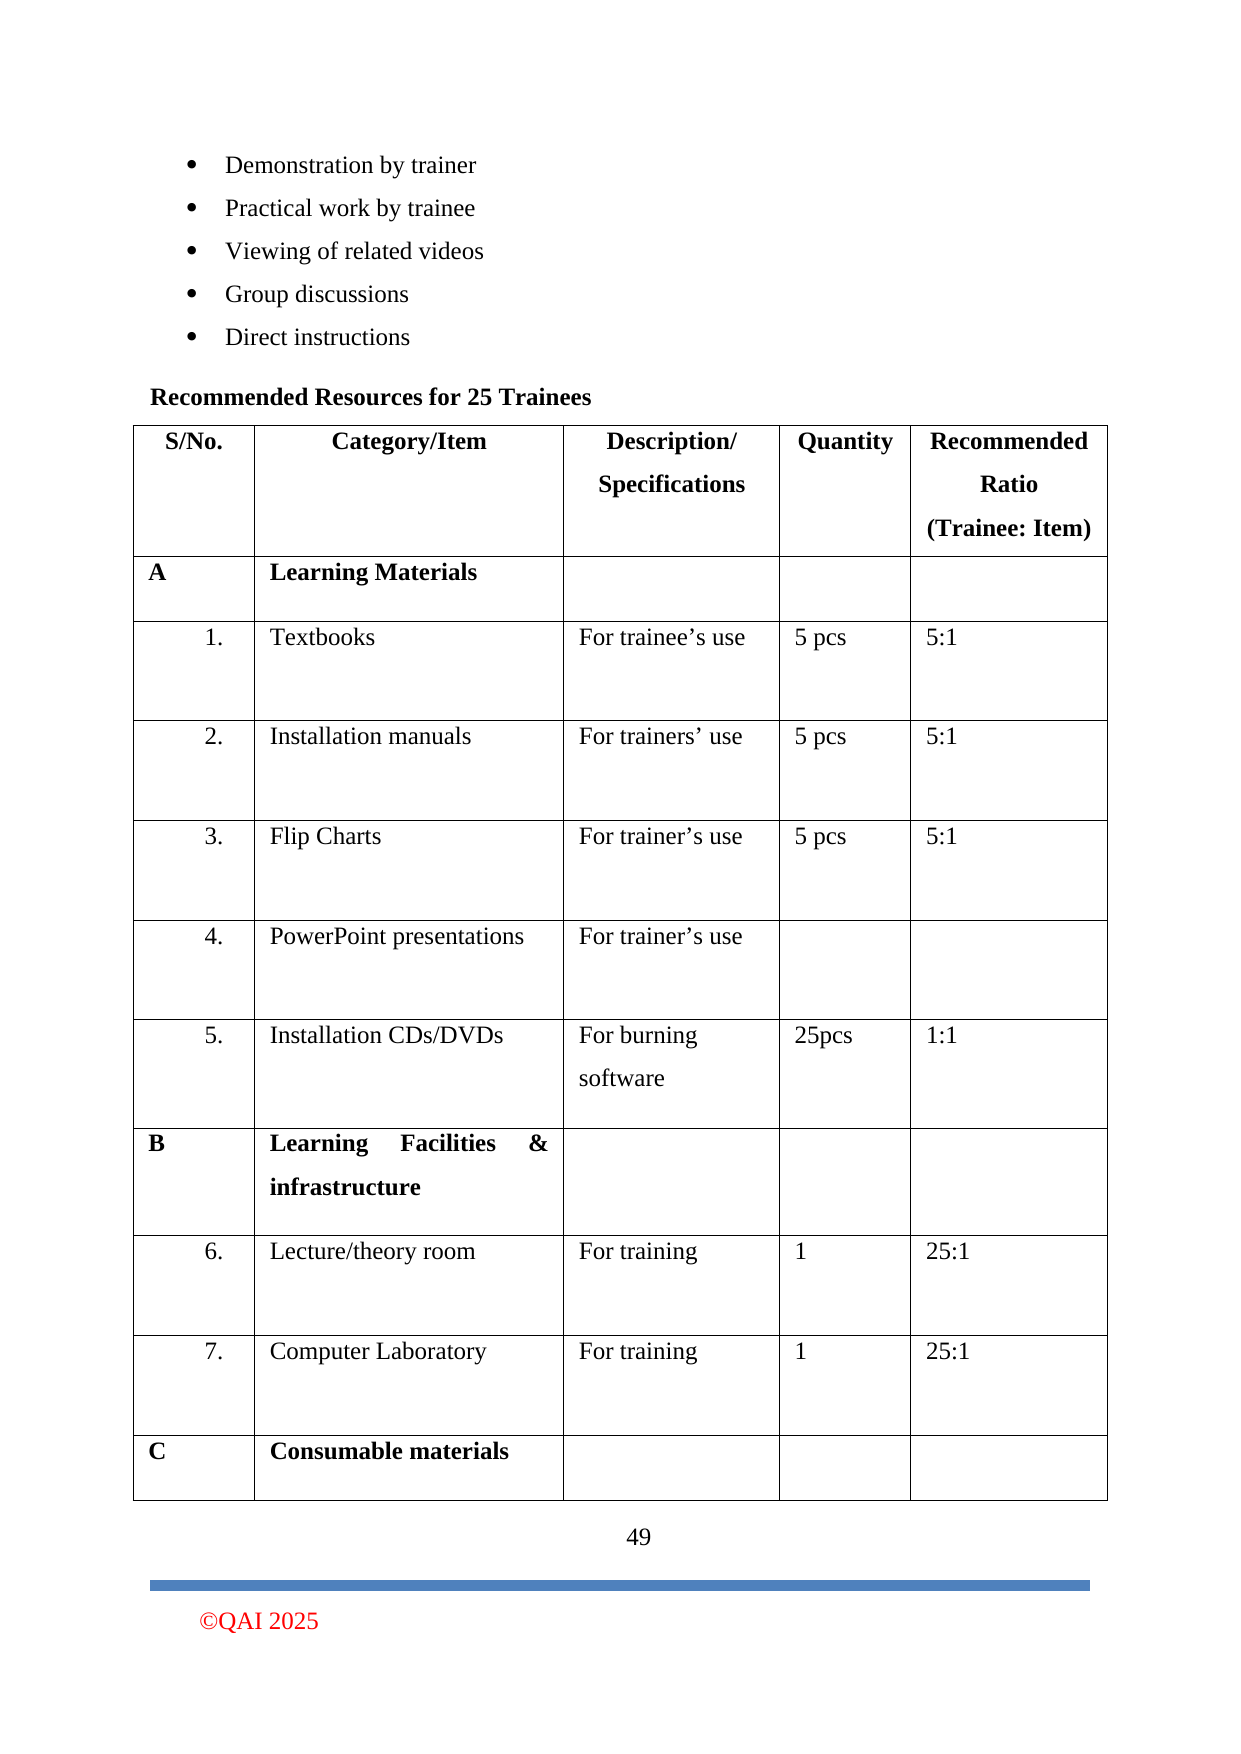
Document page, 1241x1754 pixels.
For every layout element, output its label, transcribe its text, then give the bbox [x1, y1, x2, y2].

table_cell [780, 557, 910, 621]
table_cell Lecture/theory room [255, 1236, 563, 1335]
table_cell 25pcs [780, 1020, 910, 1127]
table_cell 5 pcs [780, 821, 910, 920]
table_cell For trainer’s use [564, 921, 779, 1019]
table_cell PowerPoint presentations [255, 921, 563, 1019]
list Direct instructions [187, 322, 1090, 351]
table_cell [911, 1129, 1107, 1235]
table_cell 1 [780, 1236, 910, 1335]
table_cell [564, 1436, 779, 1500]
table_header Category/Item [255, 426, 563, 556]
table_cell Installation CDs/DVDs [255, 1020, 563, 1127]
table_cell For trainer’s use [564, 821, 779, 920]
table_cell [780, 1129, 910, 1235]
table_cell 25:1 [911, 1336, 1107, 1435]
table_header Quantity [780, 426, 910, 556]
list Practical work by trainee [187, 193, 1090, 222]
table_cell [780, 921, 910, 1019]
table_cell [134, 921, 254, 1019]
table_cell [134, 1236, 254, 1335]
table_cell 5:1 [911, 721, 1107, 820]
table_cell A [134, 557, 254, 621]
table_cell 1:1 [911, 1020, 1107, 1127]
table_cell C [134, 1436, 254, 1500]
table_cell 5:1 [911, 821, 1107, 920]
list Demonstration by trainer [187, 150, 1090, 179]
table_header Description/ Specifications [564, 426, 779, 556]
table_cell For burning software [564, 1020, 779, 1127]
table_cell B [134, 1129, 254, 1235]
table_cell Computer Laboratory [255, 1336, 563, 1435]
list Viewing of related videos [187, 236, 1090, 265]
table_cell For trainee’s use [564, 622, 779, 720]
table_cell For training [564, 1236, 779, 1335]
table_cell 5 pcs [780, 622, 910, 720]
table_header Recommended Ratio (Trainee: Item) [911, 426, 1107, 556]
table_cell [134, 622, 254, 720]
list Group discussions [187, 279, 1090, 308]
table_cell 5 pcs [780, 721, 910, 820]
table_header S/No. [134, 426, 254, 556]
table_cell [564, 557, 779, 621]
table_cell For training [564, 1336, 779, 1435]
table_cell Textbooks [255, 622, 563, 720]
table_cell [911, 557, 1107, 621]
table_cell [911, 1436, 1107, 1500]
table_cell Flip Charts [255, 821, 563, 920]
table_cell Learning Facilities & infrastructure [255, 1129, 563, 1235]
text Recommended Resources for 25 Trainees [150, 382, 1090, 411]
table_cell [911, 921, 1107, 1019]
table_cell [134, 721, 254, 820]
table_cell [134, 1020, 254, 1127]
table_cell 5:1 [911, 622, 1107, 720]
table_cell 25:1 [911, 1236, 1107, 1335]
table_cell [134, 1336, 254, 1435]
table_cell 1 [780, 1336, 910, 1435]
table_cell [780, 1436, 910, 1500]
table_cell For trainers’ use [564, 721, 779, 820]
table_cell Installation manuals [255, 721, 563, 820]
table_cell Learning Materials [255, 557, 563, 621]
table_cell [564, 1129, 779, 1235]
table_cell [134, 821, 254, 920]
table_cell Consumable materials [255, 1436, 563, 1500]
